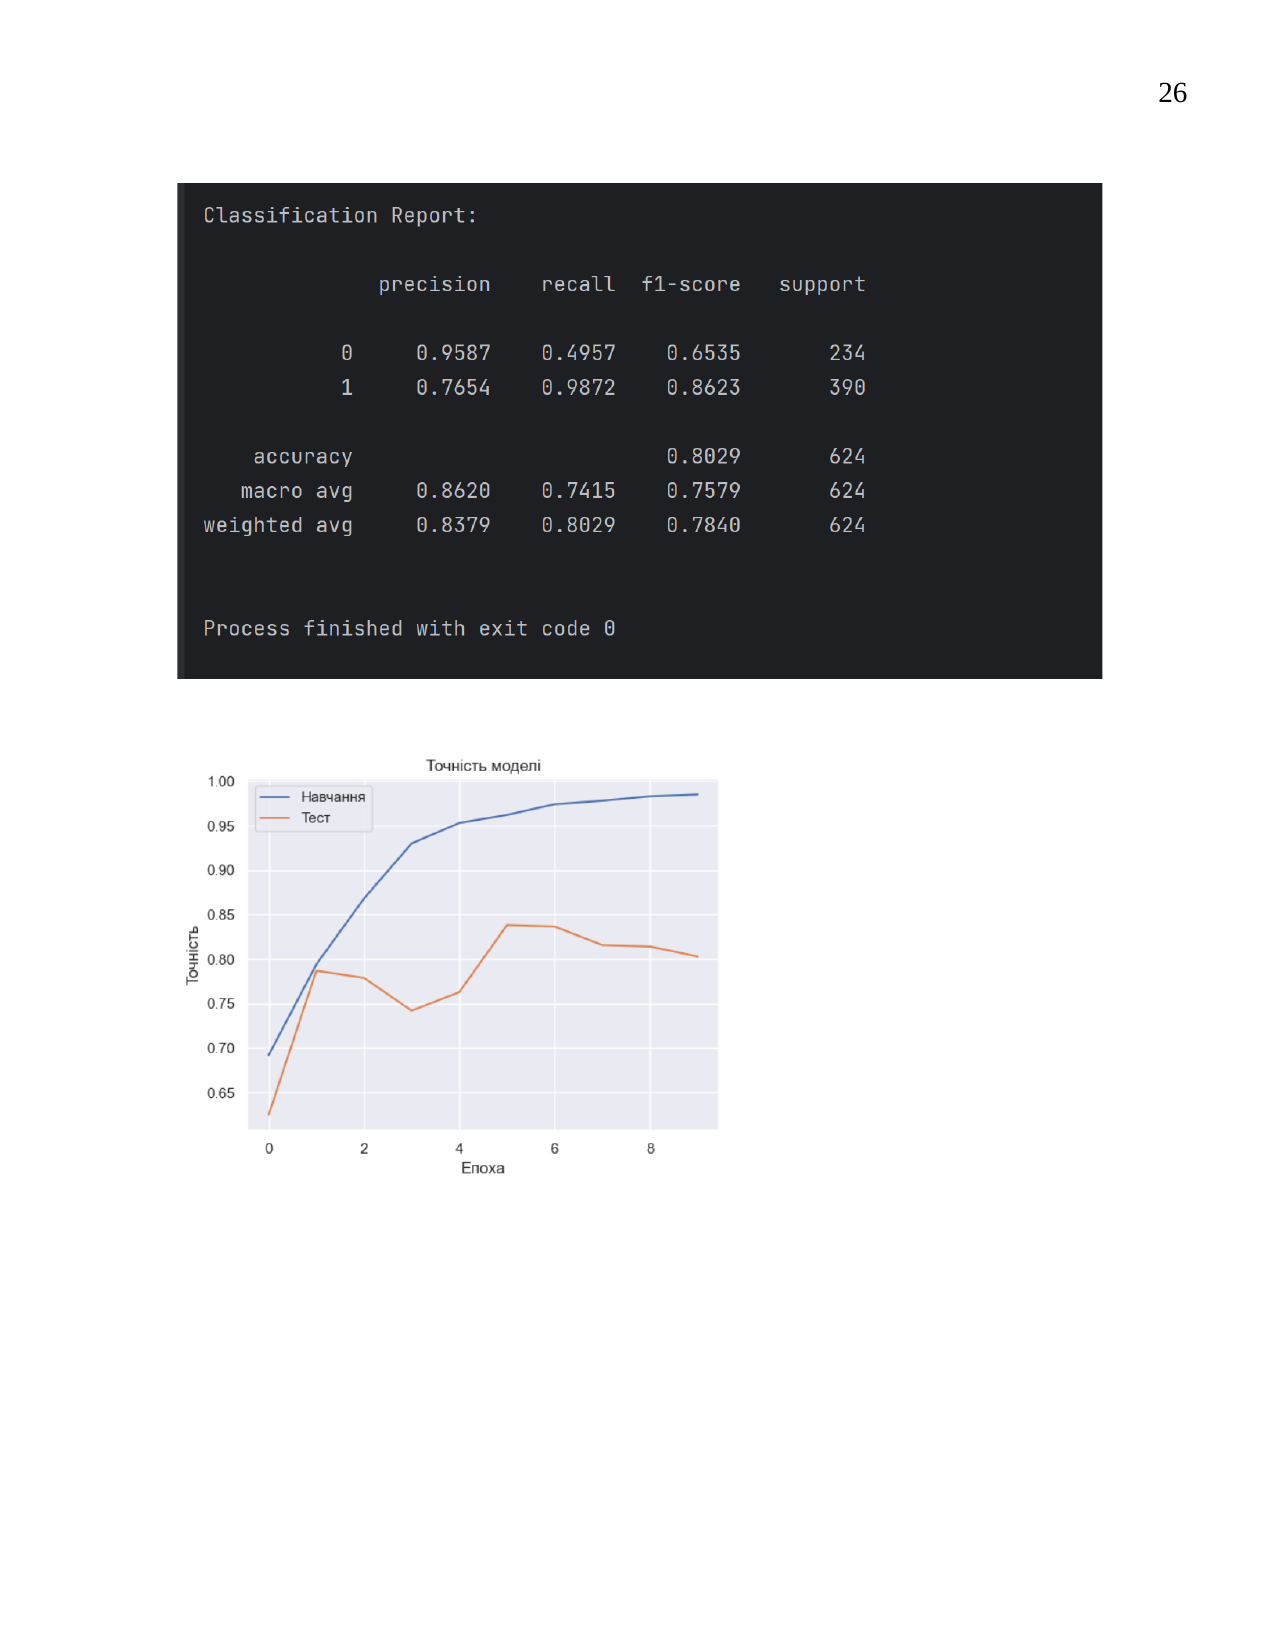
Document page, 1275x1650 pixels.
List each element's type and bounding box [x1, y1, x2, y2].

picture [177, 732, 753, 1176]
picture [177, 183, 1103, 679]
